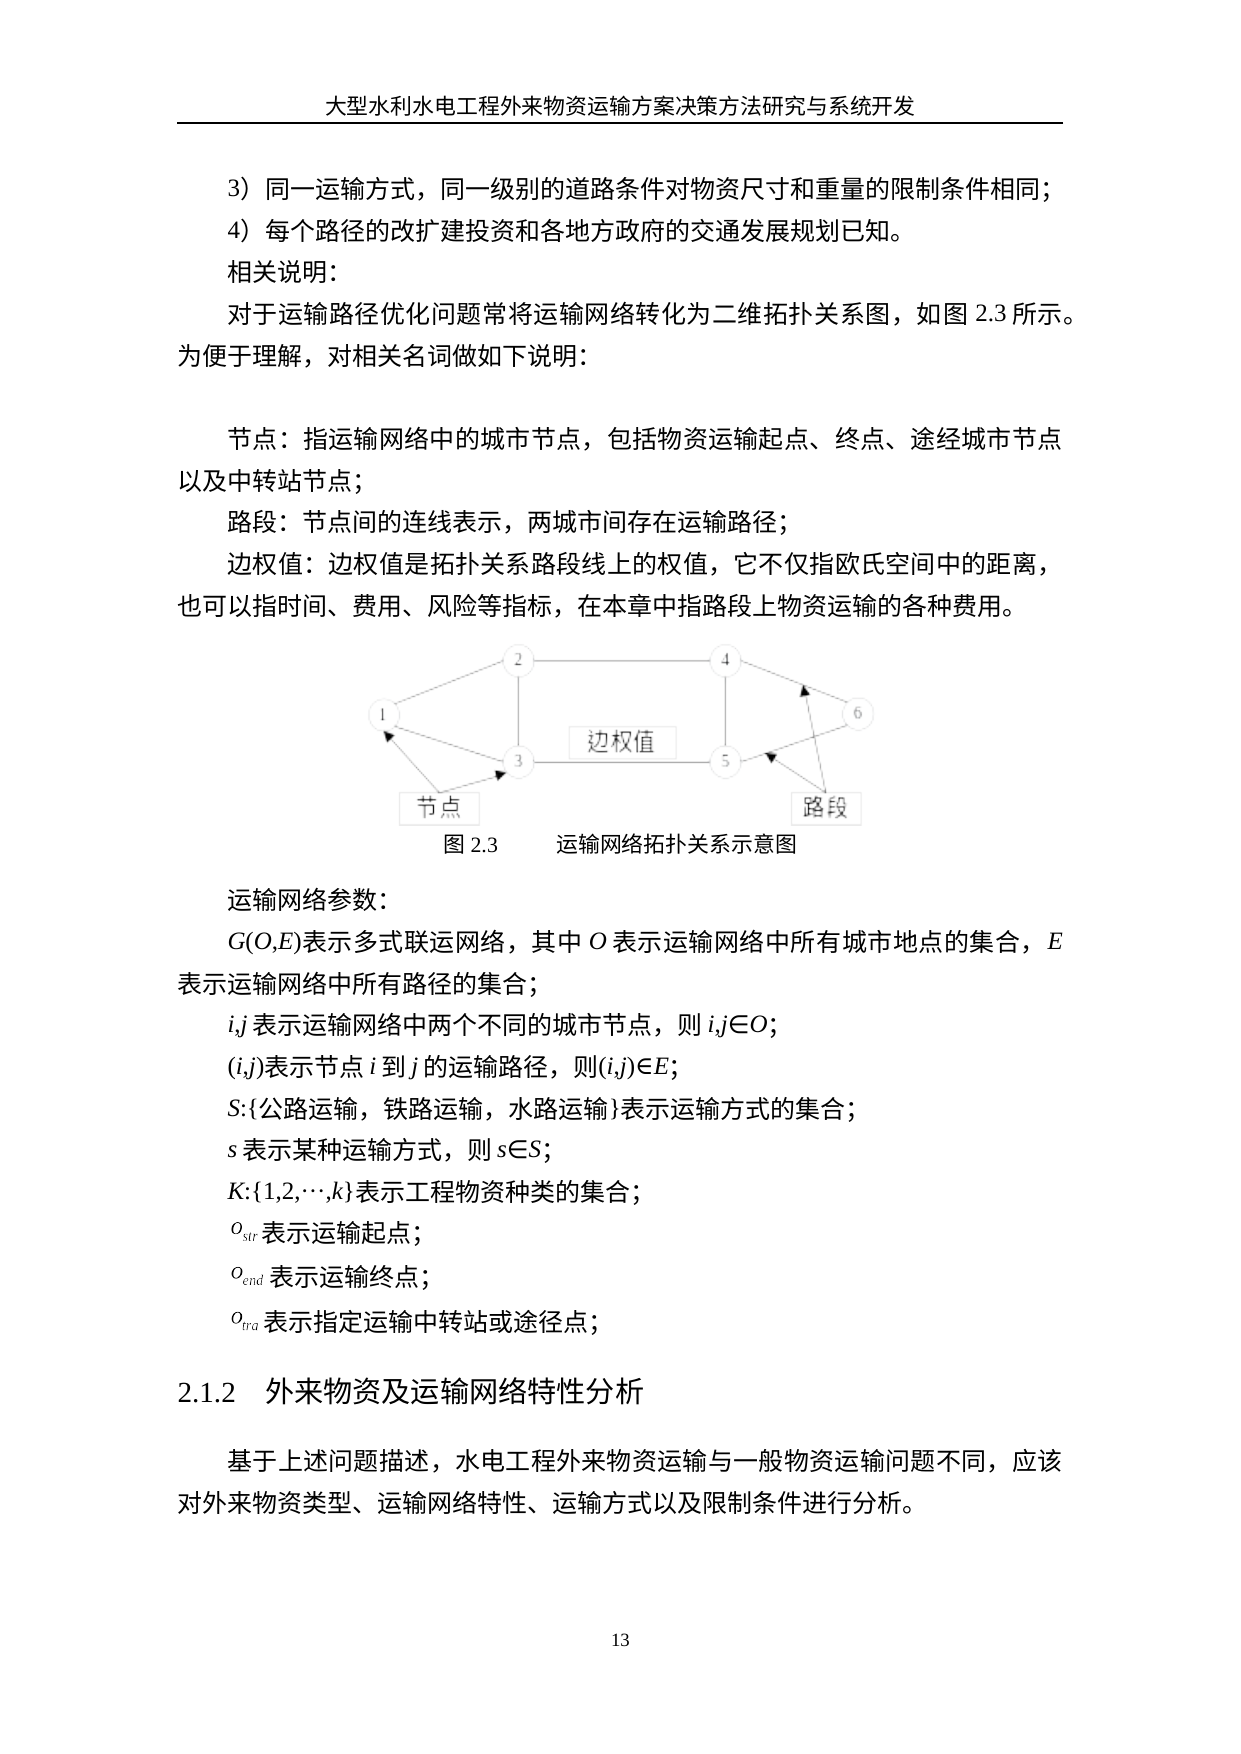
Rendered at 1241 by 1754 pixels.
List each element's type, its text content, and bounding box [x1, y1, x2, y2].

text i,j表示运输网络中两个不同的城市节点，则i,j∈O； [177, 1000, 1063, 1042]
text s表示某种运输方式，则s∈S； [177, 1125, 1063, 1167]
text 路段：节点间的连线表示，两城市间存在运输路径； [177, 497, 1063, 539]
text S:{公路运输，铁路运输，水路运输}表示运输方式的集合； [177, 1084, 1063, 1125]
text 4）每个路径的改扩建投资和各地方政府的交通发展规划已知。 [177, 206, 1063, 247]
text 运输网络参数： [177, 875, 1063, 917]
text 相关说明： [177, 247, 1063, 289]
text (i,j)表示节点i到j的运输路径，则(i,j)∈E； [177, 1042, 1063, 1084]
text 外来物资及运输网络特性分析 [177, 1356, 1063, 1423]
text 表示指定运输中转站或途径点； [177, 1298, 1063, 1343]
text 表示运输起点； [177, 1209, 1063, 1253]
text 表示运输终点； [177, 1253, 1063, 1298]
text K:{1,2,···,k}表示工程物资种类的集合； [177, 1167, 1063, 1209]
text 边权值：边权值是拓扑关系路段线上的权值，它不仅指欧氏空间中的距离，也可以指时间、费用、风险等指标，在本章中指路段上物资运输的各种费用。 [177, 539, 1063, 622]
text 基于上述问题描述，水电工程外来物资运输与一般物资运输问题不同，应该对外来物资类型、运输网络特性、运输方式以及限制条件进行分析。 [177, 1436, 1063, 1519]
text 节点：指运输网络中的城市节点，包括物资运输起点、终点、途经城市节点以及中转站节点； [177, 414, 1063, 497]
text G(O,E)表示多式联运网络，其中O表示运输网络中所有城市地点的集合，E表示运输网络中所有路径的集合； [177, 917, 1063, 1000]
text 3）同一运输方式，同一级别的道路条件对物资尺寸和重量的限制条件相同； [177, 164, 1063, 206]
